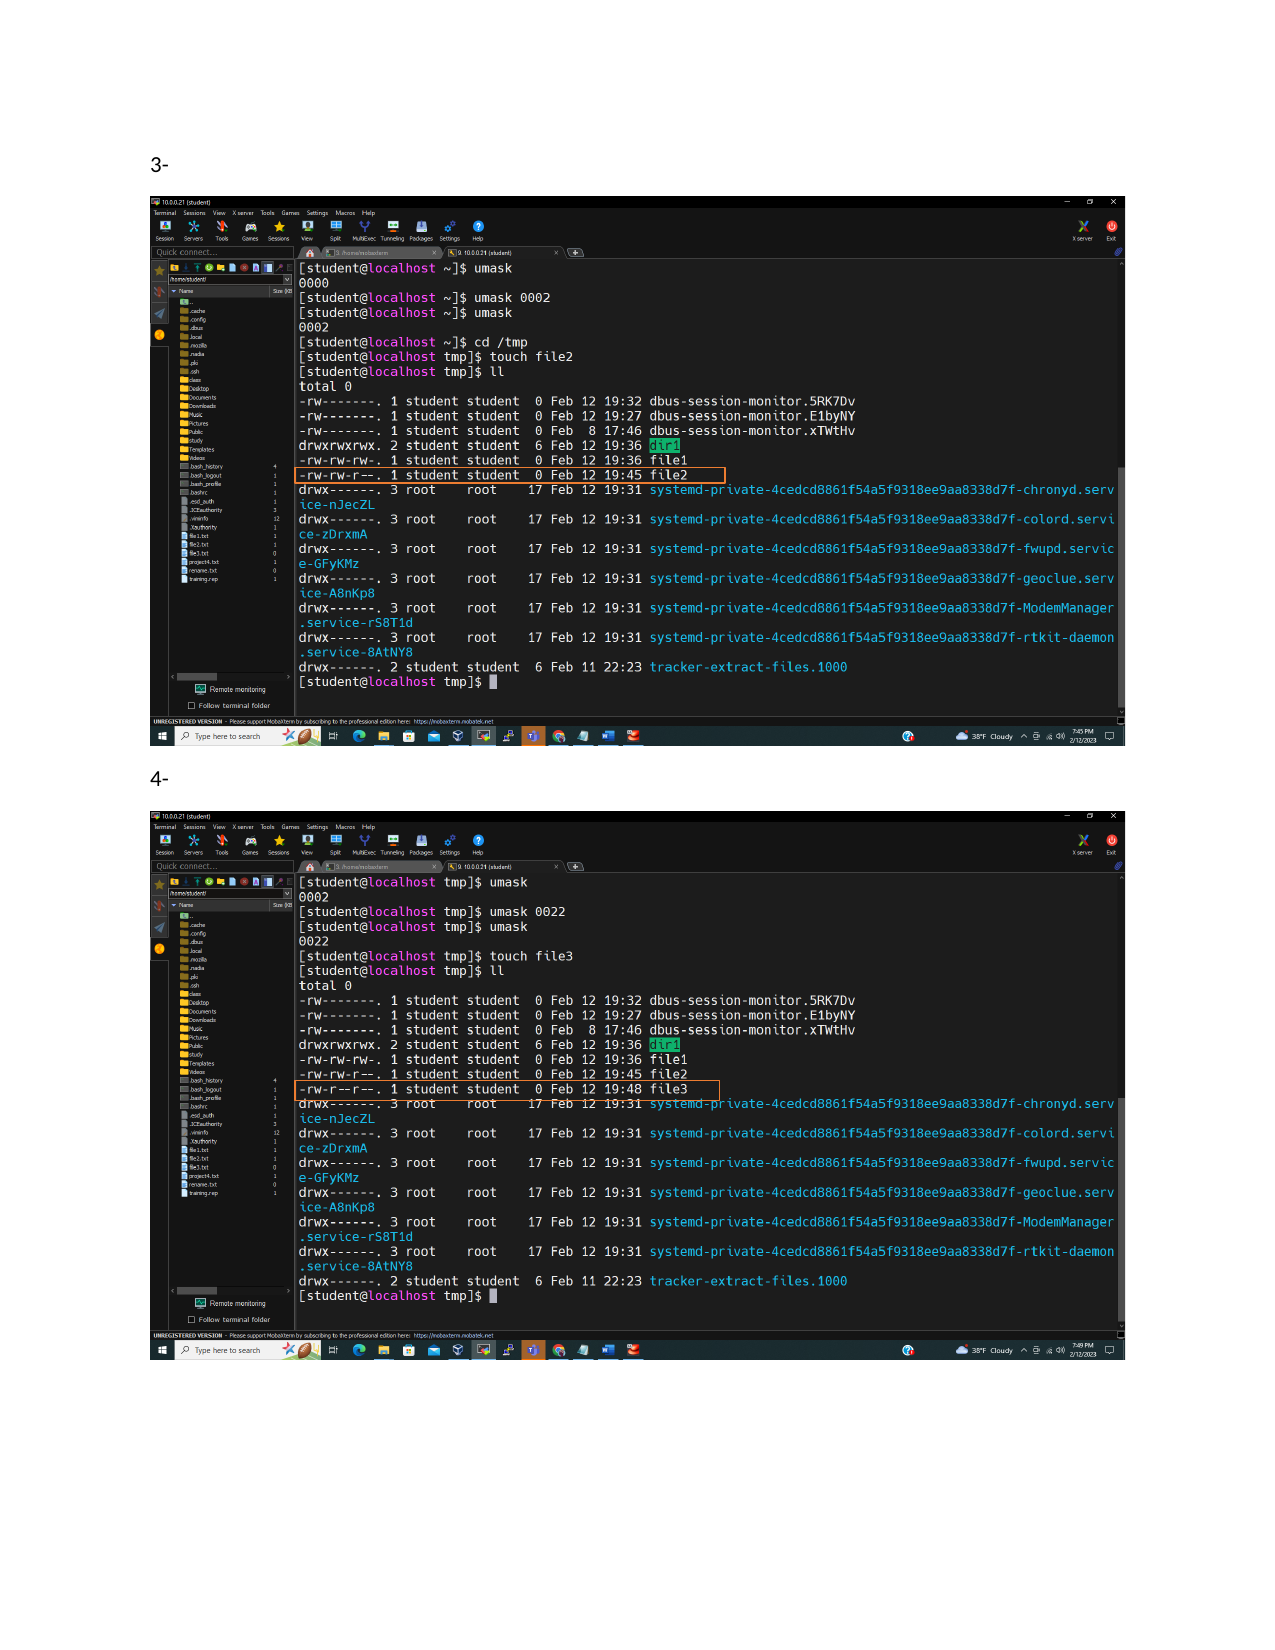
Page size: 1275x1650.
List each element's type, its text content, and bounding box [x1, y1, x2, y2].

picture [150, 196, 1125, 746]
text 4- [150, 764, 1125, 792]
text 3- [150, 150, 1125, 178]
picture [150, 811, 1125, 1360]
